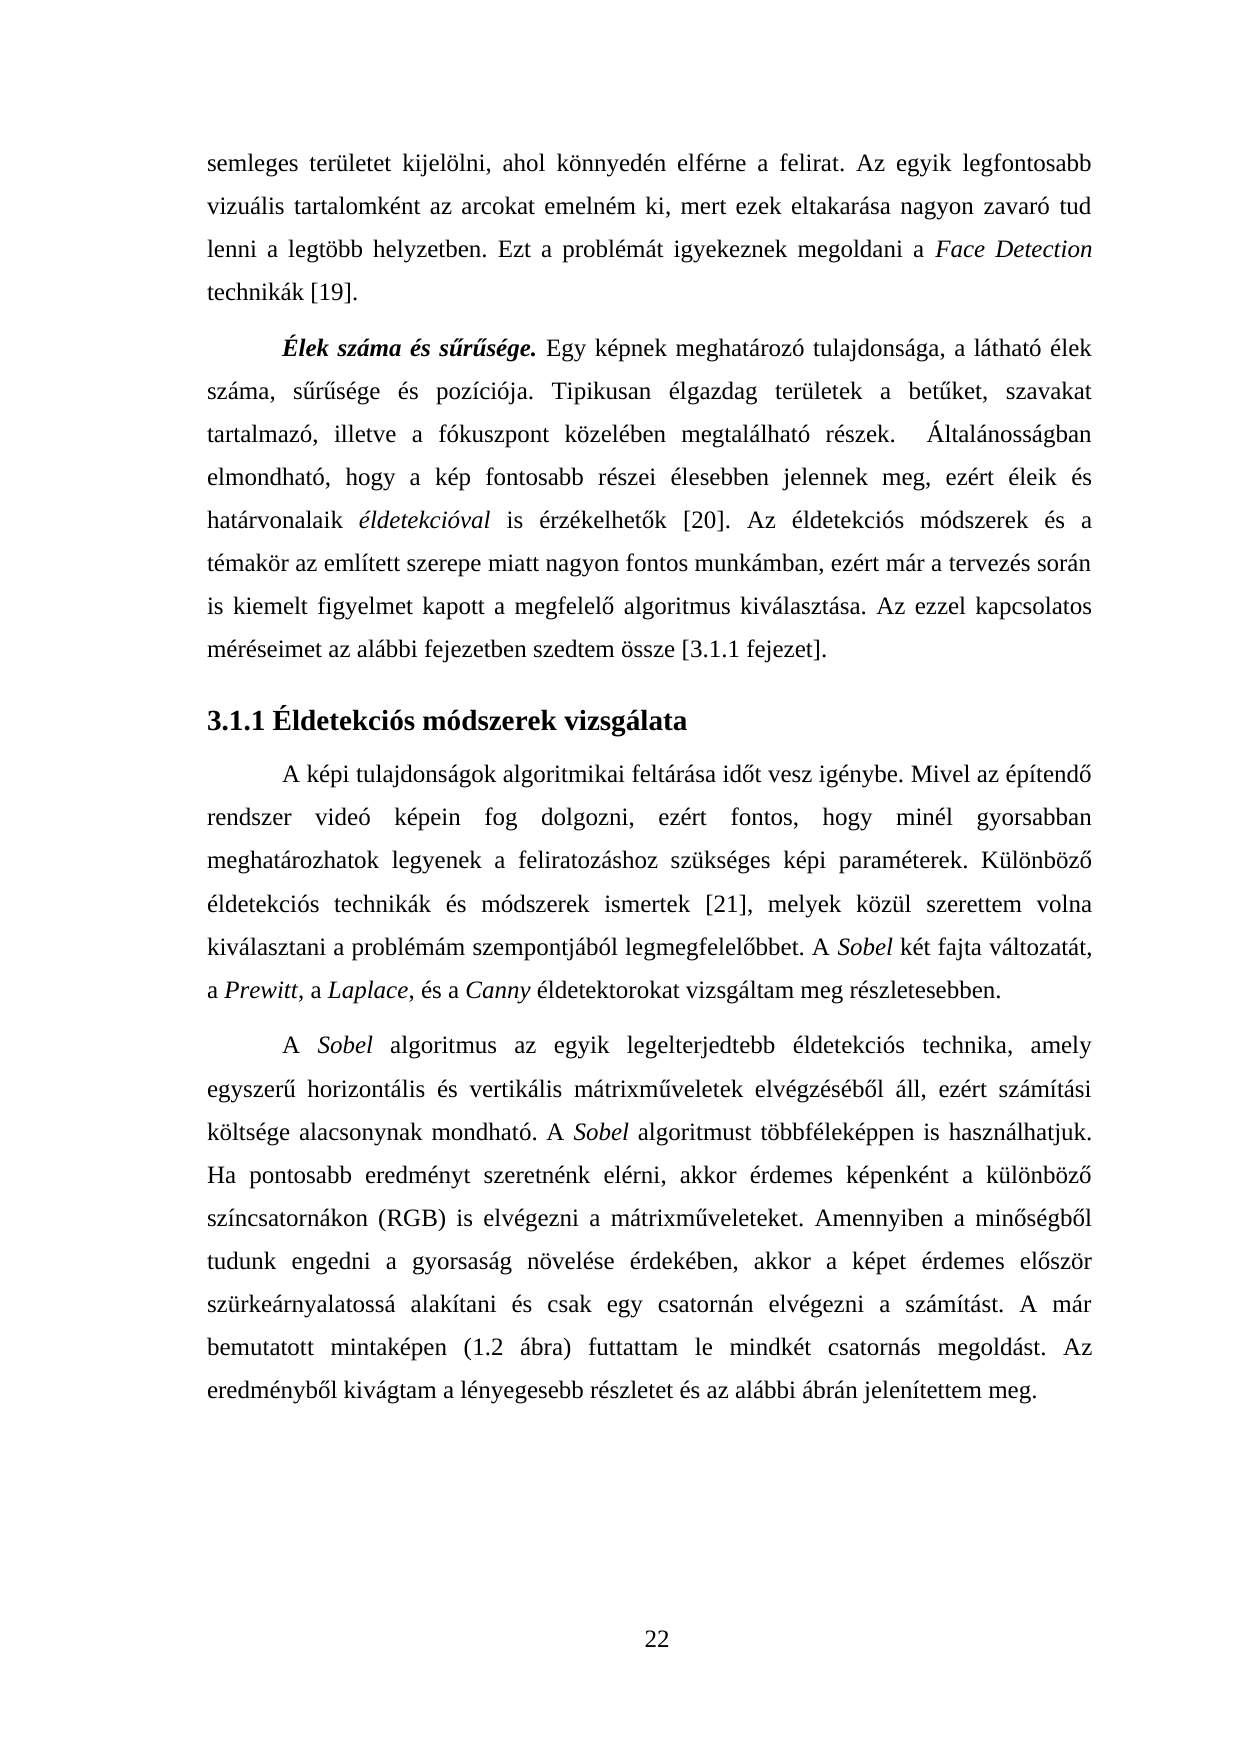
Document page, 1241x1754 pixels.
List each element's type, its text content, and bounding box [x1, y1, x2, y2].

text A Sobel algoritmus az egyik legelterjedtebb éldetekciós technika, amely egyszerű horizontális és vertikális mátrixműveletek elvégzéséből áll, ezért számítási költsége alacsonynak mondható. A Sobel algoritmust többféleképpen is használhatjuk. Ha pontosabb eredményt szeretnénk elérni, akkor érdemes képenként a különböző színcsatornákon (RGB) is elvégezni a mátrixműveleteket. Amennyiben a minőségből tudunk engedni a gyorsaság növelése érdekében, akkor a képet érdemes először szürkeárnyalatossá alakítani és csak egy csatornán elvégezni a számítást. A már bemutatott mintaképen (1.2 ábra) futtattam le mindkét csatornás megoldást. Az eredményből kivágtam a lényegesebb részletet és az alábbi ábrán jelenítettem meg. [207, 1031, 1092, 1404]
subtitle Éldetekciós módszerek vizsgálata [207, 703, 1092, 736]
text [207, 148, 1092, 306]
text Élek száma és sűrűsége. Egy képnek meghatározó tulajdonsága, a látható élek száma, sűrűsége és pozíciója. Tipikusan élgazdag területek a betűket, szavakat tartalmazó, illetve a fókuszpont közelében megtalálható részek. Általánosságban elmondható, hogy a kép fontosabb részei élesebben jelennek meg, ezért éleik és határvonalaik éldetekcióval is érzékelhetők [20]. Az éldetekciós módszerek és a témakör az említett szerepe miatt nagyon fontos munkámban, ezért már a tervezés során is kiemelt figyelmet kapott a megfelelő algoritmus kiválasztása. Az ezzel kapcsolatos méréseimet az alábbi fejezetben szedtem össze [3.1.1 fejezet]. [207, 333, 1092, 663]
text A képi tulajdonságok algoritmikai feltárása időt vesz igénybe. Mivel az építendő rendszer videó képein fog dolgozni, ezért fontos, hogy minél gyorsabban meghatározhatok legyenek a feliratozáshoz szükséges képi paraméterek. Különböző éldetekciós technikák és módszerek ismertek [21], melyek közül szerettem volna kiválasztani a problémám szempontjából legmegfelelőbbet. A Sobel két fajta változatát, a Prewitt, a Laplace, és a Canny éldetektorokat vizsgáltam meg részletesebben. [207, 759, 1092, 1004]
